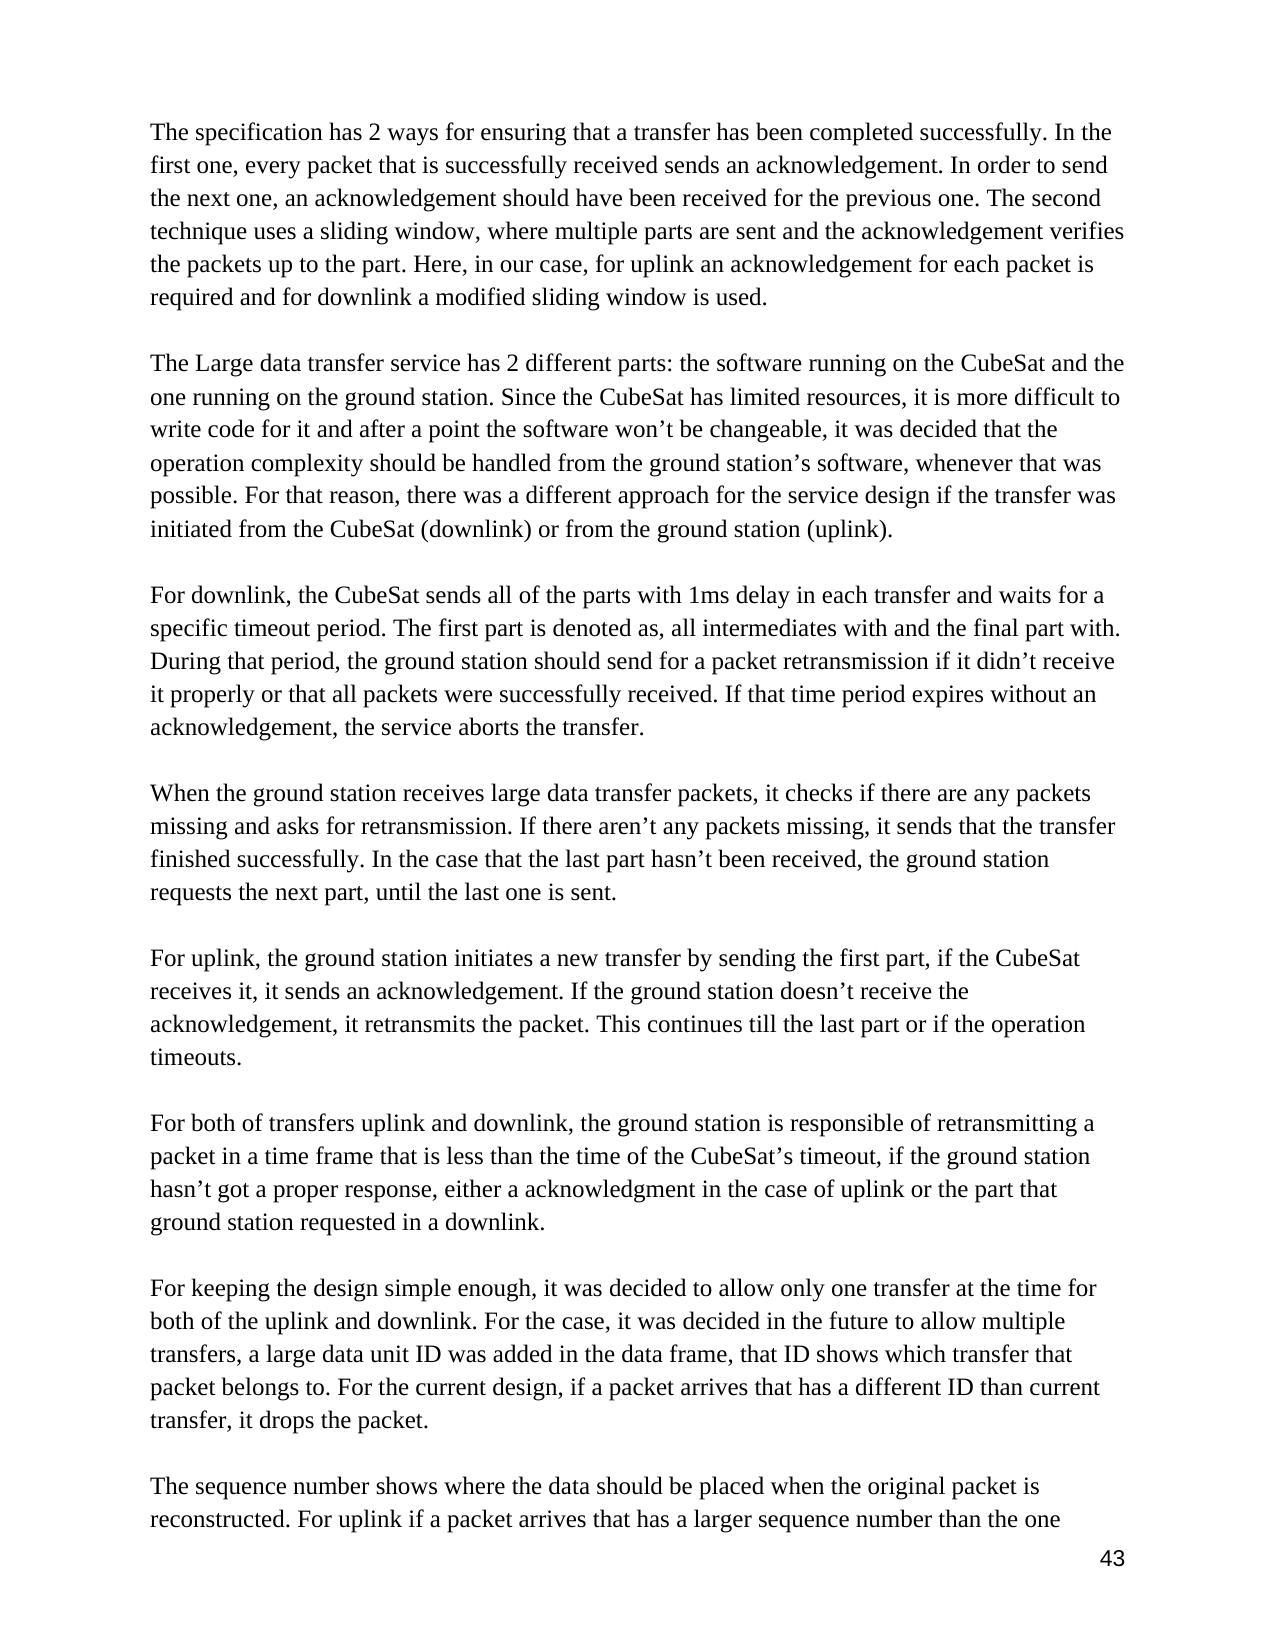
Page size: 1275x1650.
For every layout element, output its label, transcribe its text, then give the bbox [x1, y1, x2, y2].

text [150, 1471, 1125, 1533]
text The Large data transfer service has 2 different parts: the software running on the CubeSat and the one running on the ground station. Since the CubeSat has limited resources, it is more difficult to write code for it and after a point the software won’t be changeable, it was decided that the operation complexity should be handled from the ground station’s software, whenever that was possible. For that reason, there was a different approach for the service design if the transfer was initiated from the CubeSat (downlink) or from the ground station (uplink). [150, 348, 1125, 542]
text For downlink, the CubeSat sends all of the parts with 1ms delay in each transfer and waits for a specific timeout period. The first part is denoted as, all intermediates with and the final part with. During that period, the ground station should send for a packet retransmission if it didn’t receive it properly or that all packets were successfully received. If that time period expires without an acknowledgement, the service aborts the transfer. [150, 580, 1125, 741]
text For keeping the design simple enough, it was decided to allow only one transfer at the time for both of the uplink and downlink. For the case, it was decided in the future to allow multiple transfers, a large data unit ID was added in the data frame, that ID shows which transfer that packet belongs to. For the current design, if a packet arrives that has a different ID than current transfer, it drops the packet. [150, 1273, 1125, 1434]
text For uplink, the ground station initiates a new transfer by sending the first part, if the CubeSat receives it, it sends an acknowledgement. If the ground station doesn’t receive the acknowledgement, it retransmits the packet. This continues till the last part or if the operation timeouts. [150, 943, 1125, 1071]
text The specification has 2 ways for ensuring that a transfer has been completed successfully. In the first one, every packet that is successfully received sends an acknowledgement. In order to send the next one, an acknowledgement should have been received for the previous one. The second technique uses a sliding window, where multiple parts are sent and the acknowledgement verifies the packets up to the part. Here, in our case, for uplink an acknowledgement for each packet is required and for downlink a modified sliding window is used. [150, 117, 1125, 311]
text For both of transfers uplink and downlink, the ground station is responsible of retransmitting a packet in a time frame that is less than the time of the CubeSat’s timeout, if the ground station hasn’t got a proper response, either a acknowledgment in the case of uplink or the part that ground station requested in a downlink. [150, 1108, 1125, 1236]
text When the ground station receives large data transfer packets, it checks if there are any packets missing and asks for retransmission. If there aren’t any packets missing, it sends that the transfer finished successfully. In the case that the last part hasn’t been received, the ground station requests the next part, until the last one is sent. [150, 778, 1125, 906]
